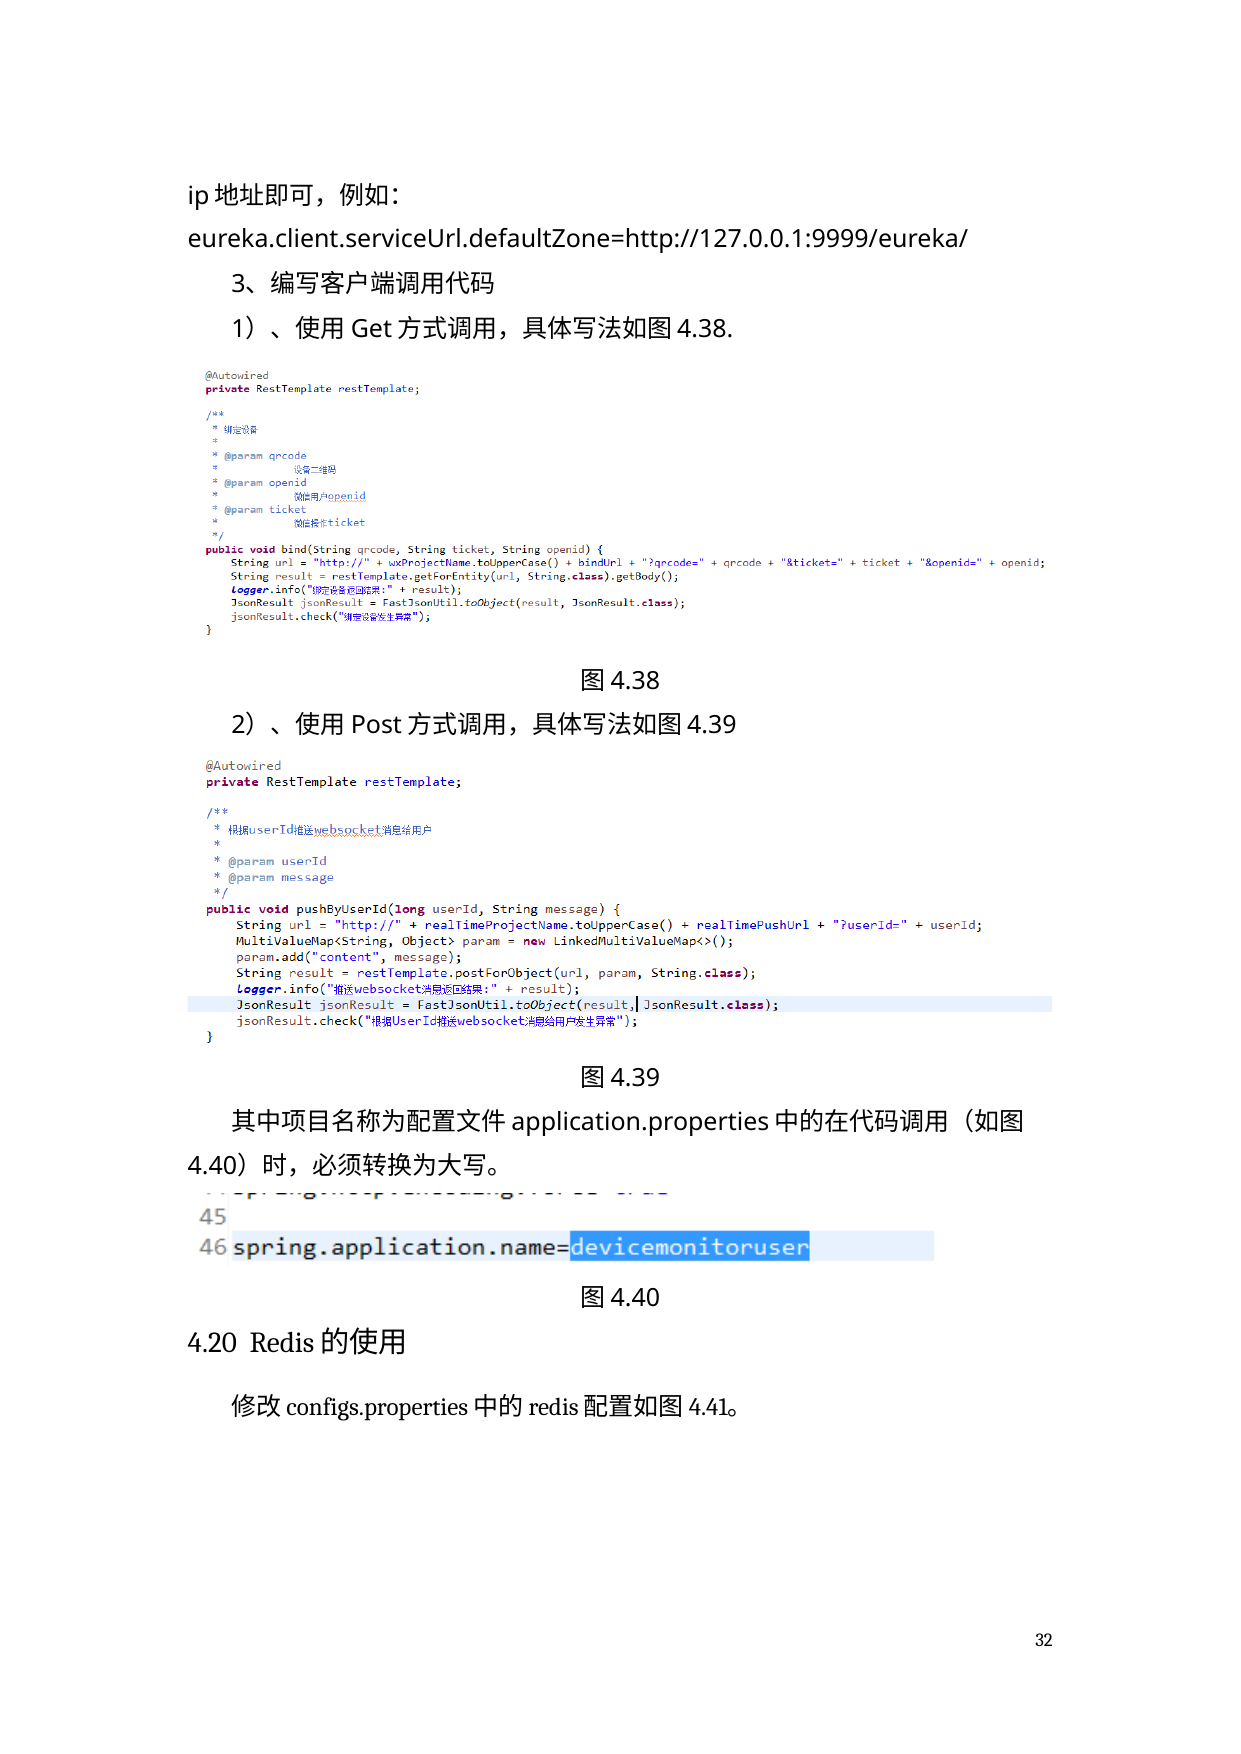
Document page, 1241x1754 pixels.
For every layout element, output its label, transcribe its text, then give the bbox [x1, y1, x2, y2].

text eureka.client.serviceUrl.defaultZone=http://127.0.0.1:9999/eureka/ [187, 216, 1053, 260]
text 图4.40 [187, 1273, 1053, 1318]
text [187, 172, 1053, 216]
picture [187, 1193, 935, 1266]
text 其中项目名称为配置文件application.properties中的在代码调用（如图4.40）时，必须转换为大写。 [187, 1097, 1053, 1185]
text 3、编写客户端调用代码 [187, 260, 1053, 304]
text 修改configs.properties中的redis配置如图4.41。 [187, 1383, 1053, 1427]
text 图4.39 [187, 1053, 1053, 1097]
text 2）、使用Post方式调用，具体写法如图4.39 [187, 701, 1053, 745]
text 4.20 Redis的使用 [187, 1318, 1053, 1362]
picture [187, 750, 1053, 1047]
text 图4.38 [187, 657, 1053, 701]
picture [187, 361, 1053, 644]
text 1）、使用Get方式调用，具体写法如图4.38. [187, 304, 1053, 348]
